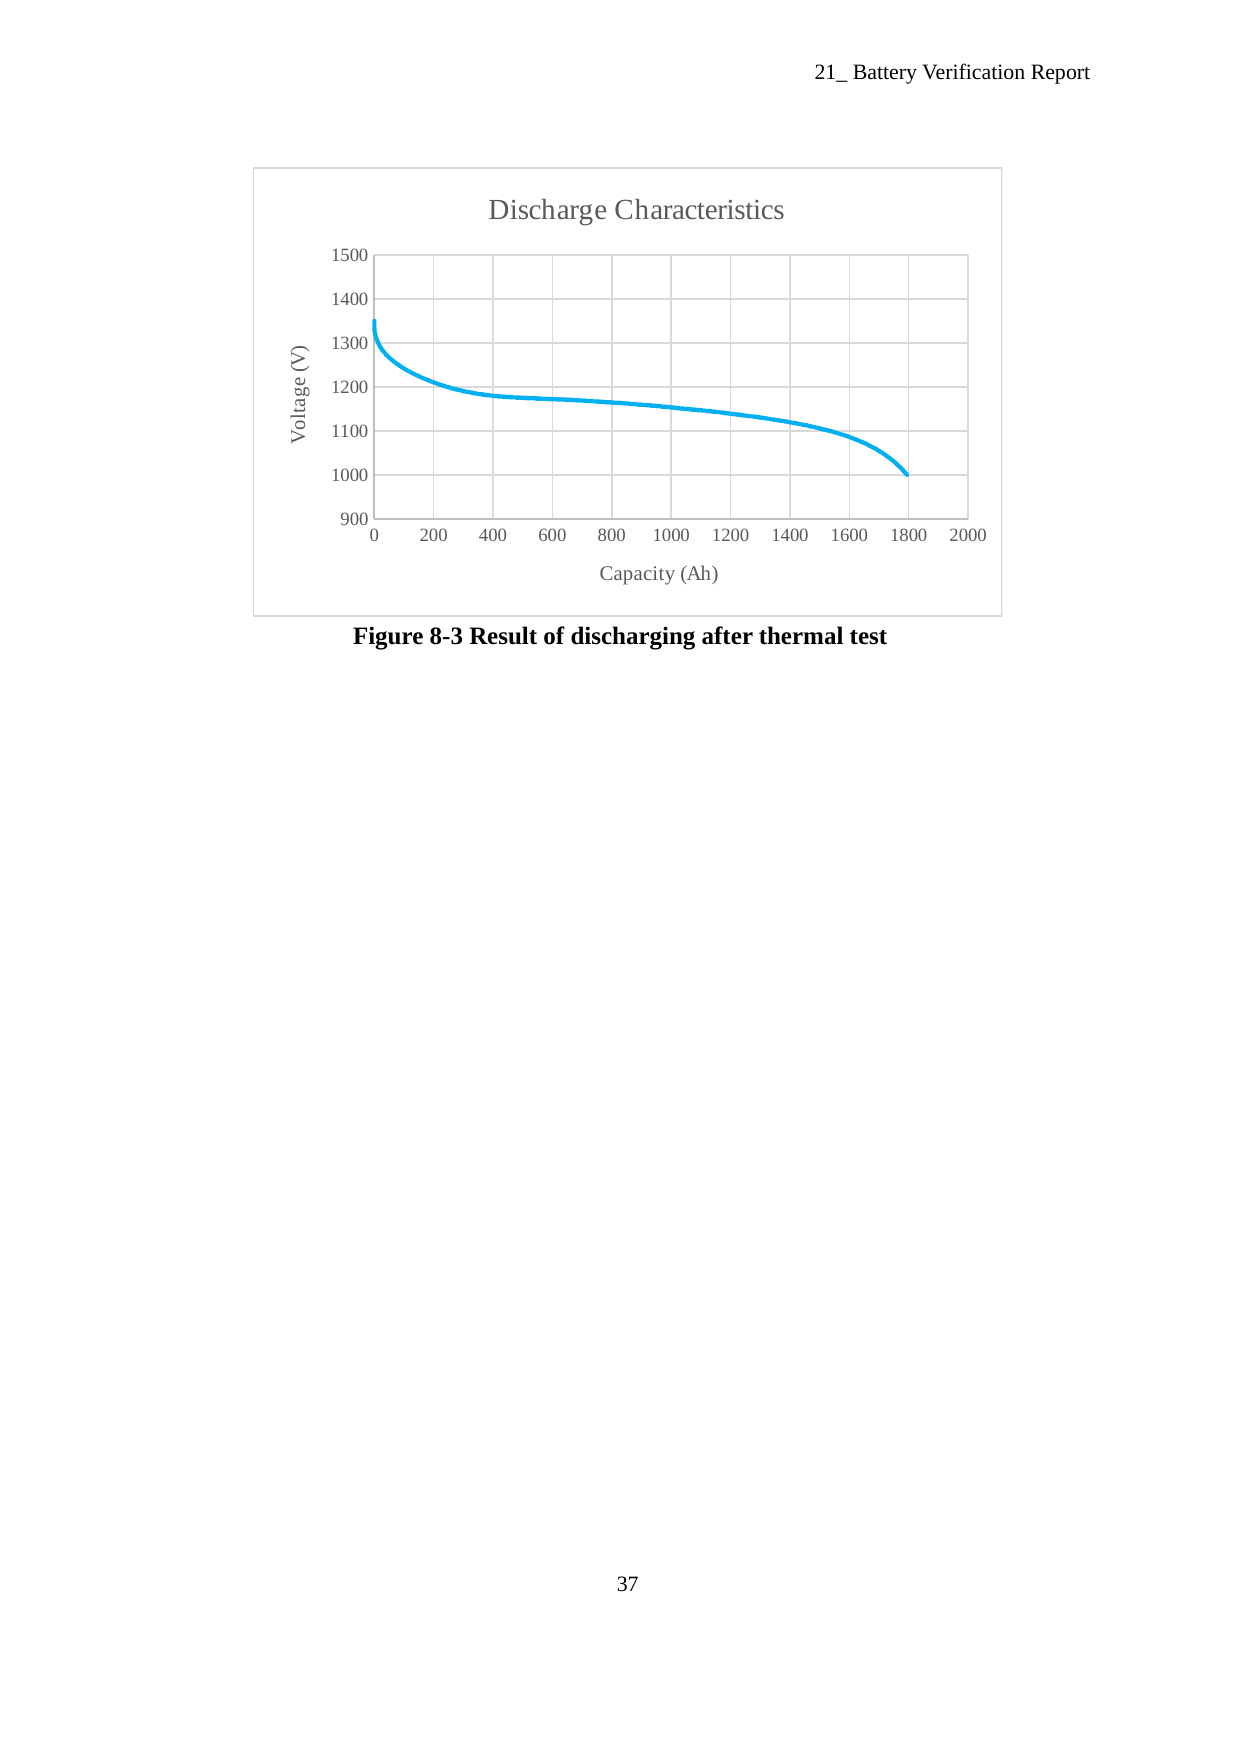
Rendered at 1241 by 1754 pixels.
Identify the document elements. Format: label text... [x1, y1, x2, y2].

text Figure 8-3 Result of discharging after thermal test [150, 617, 1090, 654]
